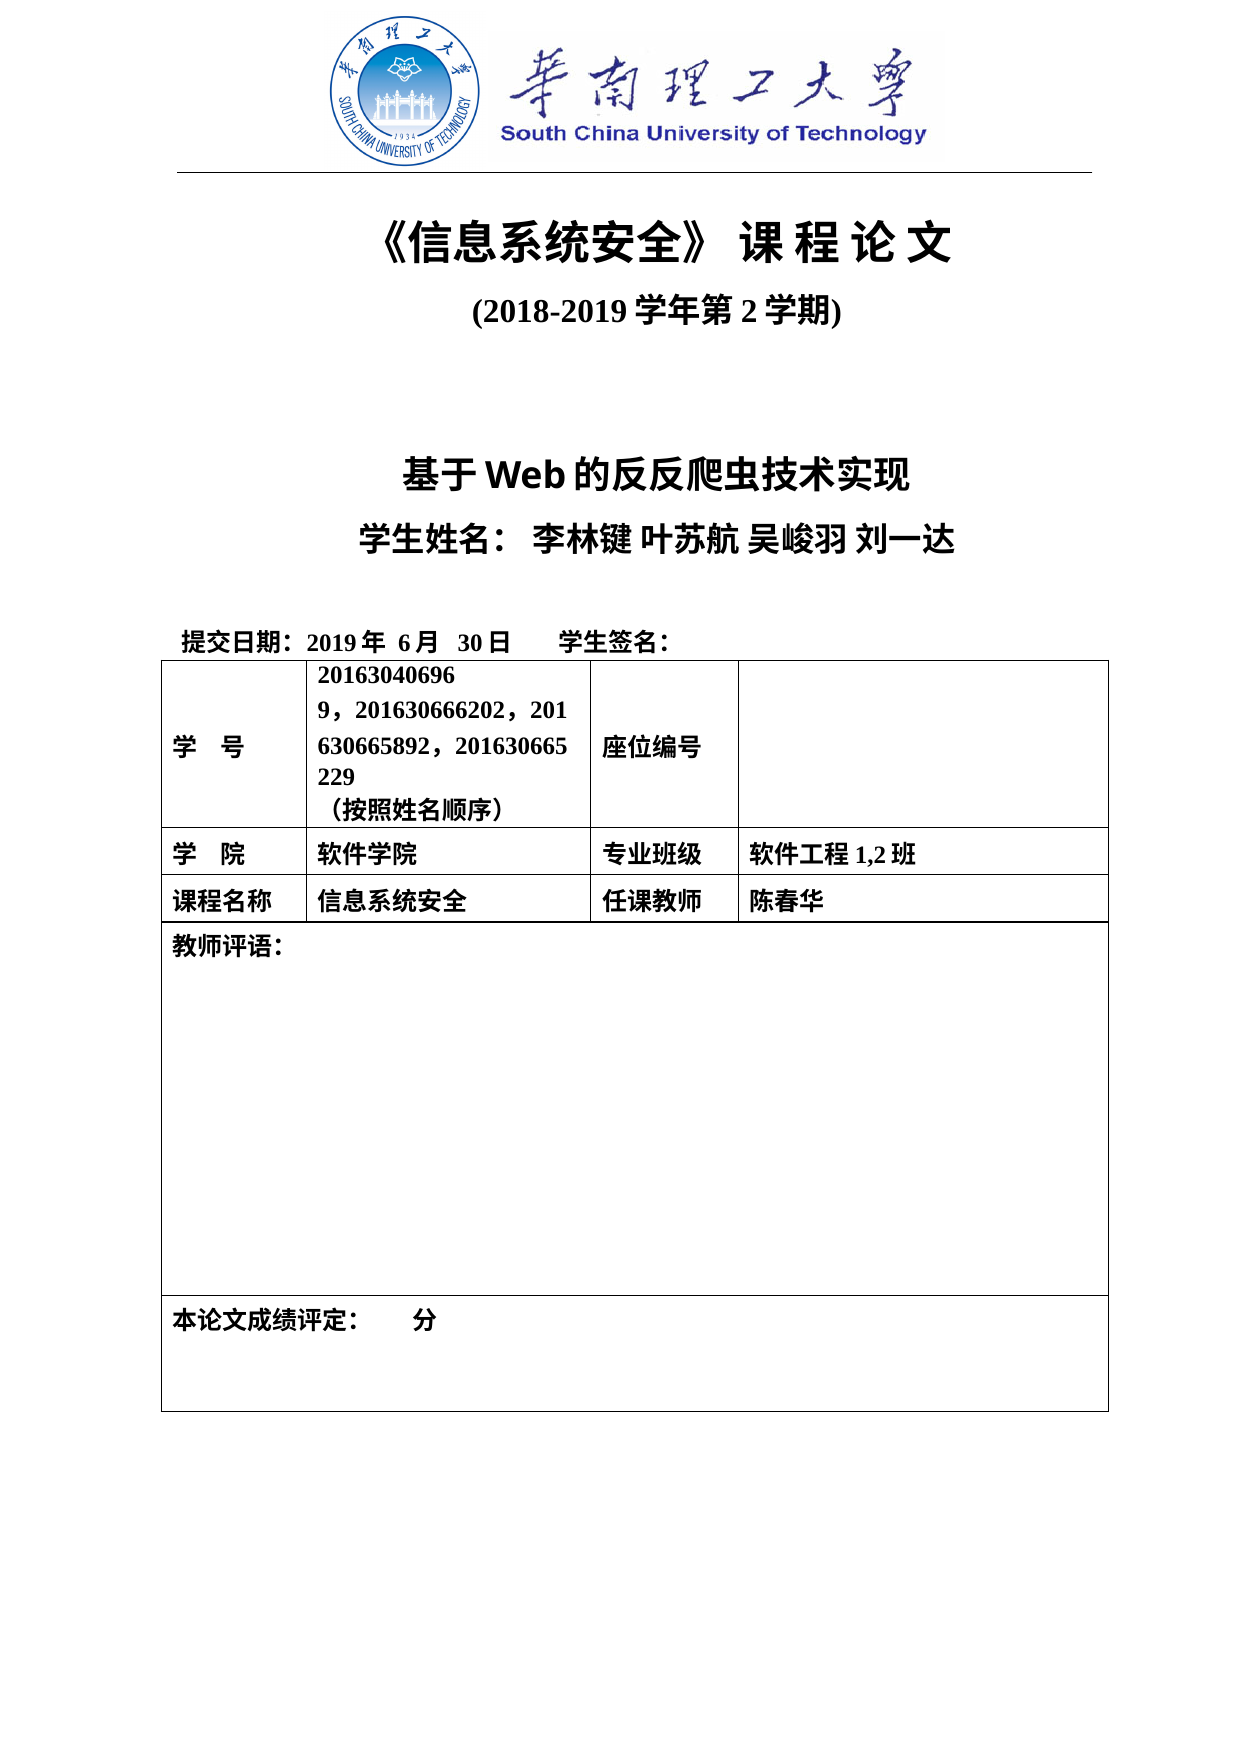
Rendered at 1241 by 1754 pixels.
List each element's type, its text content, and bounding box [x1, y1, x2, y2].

table_cell 任课教师 [591, 875, 738, 921]
text 学生姓名： 李林键 叶苏航 吴峻羽 刘一达 [181, 518, 1088, 560]
picture [324, 11, 486, 170]
text 基于Web的反反爬虫技术实现 [181, 456, 1088, 497]
table_cell 陈春华 [739, 875, 1108, 921]
table_cell 软件工程1,2班 [739, 828, 1108, 874]
table_cell 学 院 [162, 828, 306, 874]
table_cell 教师评语： [162, 923, 1108, 1295]
table_cell 专业班级 [591, 828, 738, 874]
table_cell 软件学院 [307, 828, 590, 874]
table_cell 课程名称 [162, 875, 306, 921]
table_cell 信息系统安全 [307, 875, 590, 921]
table_header [739, 661, 1108, 827]
text 提交日期：2019年 6月 30日 学生签名： [181, 618, 1088, 659]
table_cell 本论文成绩评定： 分 [162, 1296, 1108, 1411]
table_header 201630406969，201630666202，201630665892，201630665229 （按照姓名顺序） [307, 661, 590, 827]
text (2018-2019学年第2学期) [181, 289, 1088, 331]
text 《信息系统安全》 课 程 论 文 [181, 226, 1088, 268]
table_header 座位编号 [591, 661, 738, 827]
table_header 学 号 [162, 661, 306, 827]
